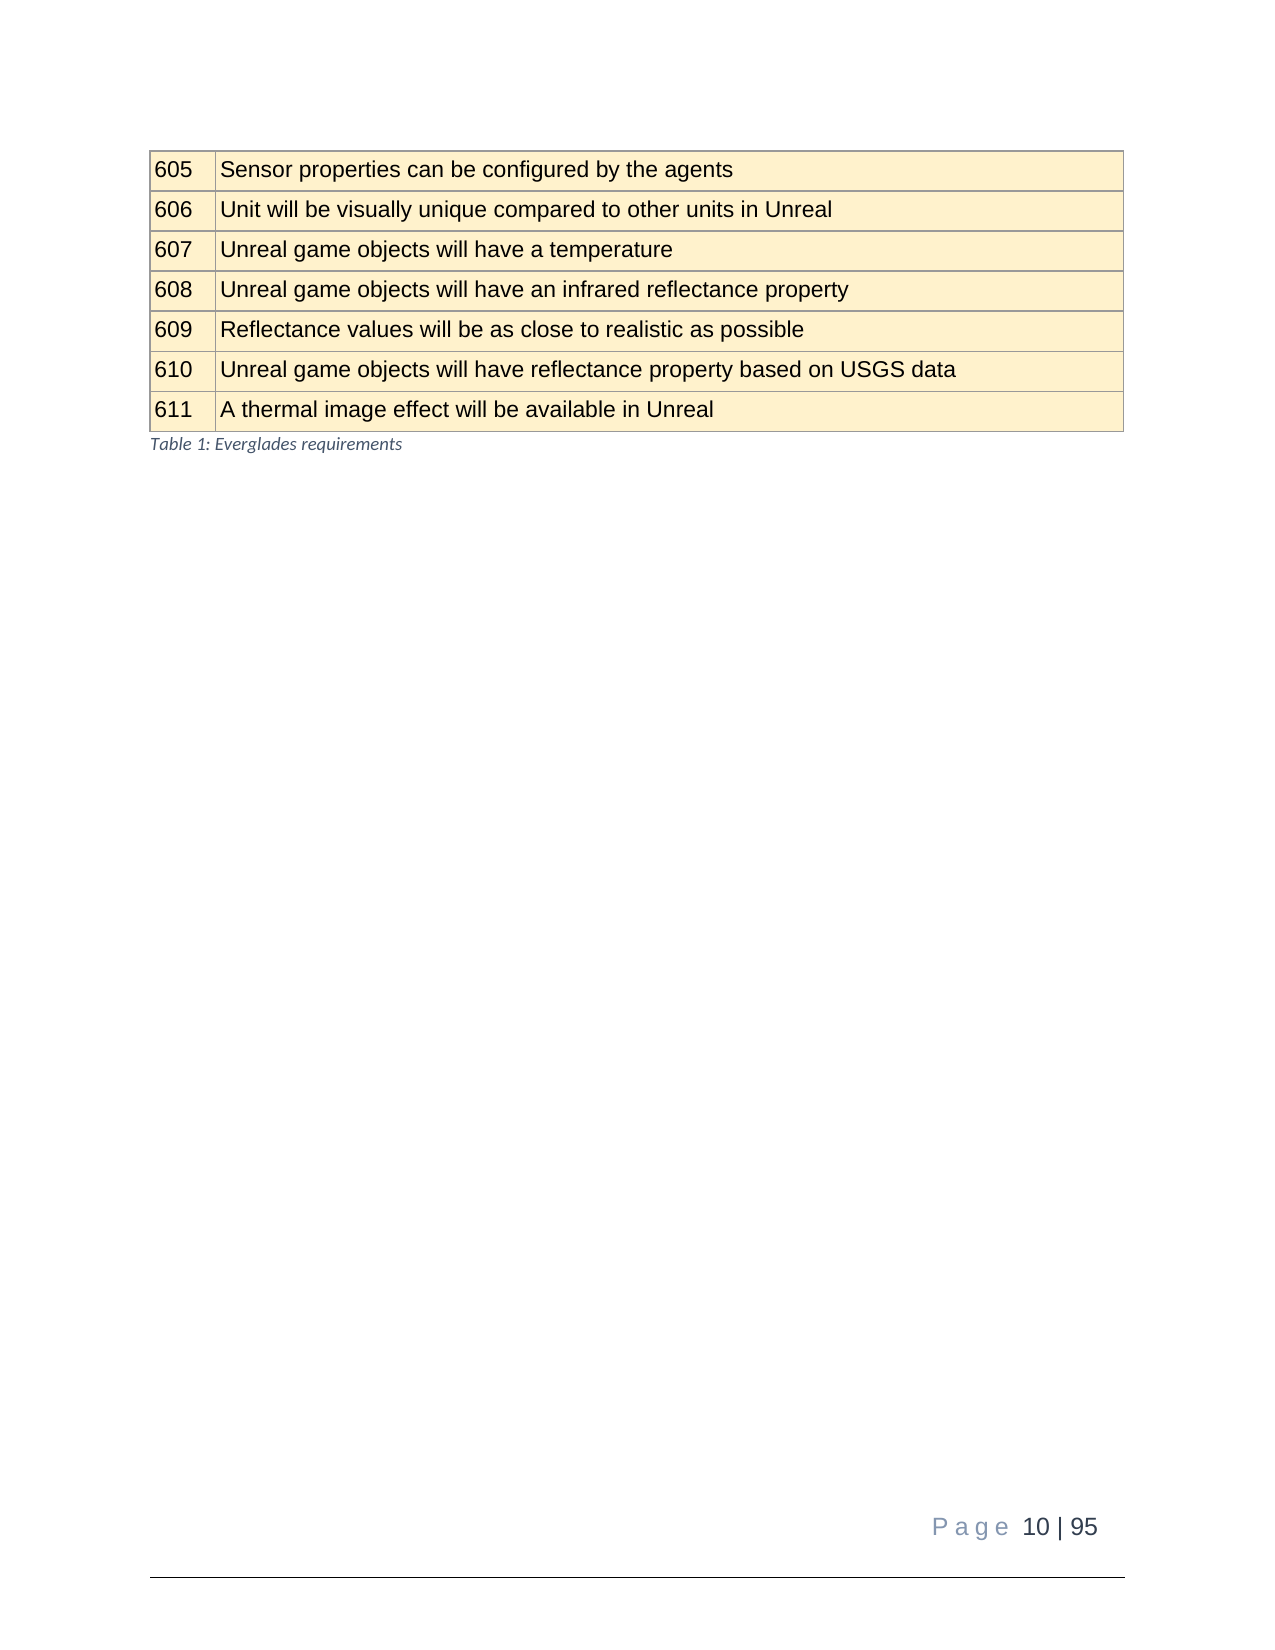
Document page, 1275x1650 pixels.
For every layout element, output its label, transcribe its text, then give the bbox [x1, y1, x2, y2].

table_cell 606 [151, 192, 215, 230]
text Table 1: Everglades requirements [150, 432, 1125, 455]
table_cell Unreal game objects will have reflectance property based on USGS data [216, 352, 1123, 391]
table_cell 605 [151, 152, 215, 190]
table_cell 607 [151, 232, 215, 270]
table_cell 608 [151, 272, 215, 310]
table_cell Unit will be visually unique compared to other units in Unreal [216, 192, 1123, 230]
table_cell 610 [151, 352, 215, 391]
table_cell Unreal game objects will have a temperature [216, 232, 1123, 270]
table_cell Unreal game objects will have an infrared reflectance property [216, 272, 1123, 310]
table_cell 609 [151, 312, 215, 351]
table_cell Sensor properties can be configured by the agents [216, 152, 1123, 190]
table_cell Reflectance values will be as close to realistic as possible [216, 312, 1123, 351]
table_cell 611 [151, 392, 215, 431]
table_cell A thermal image effect will be available in Unreal [216, 392, 1123, 431]
